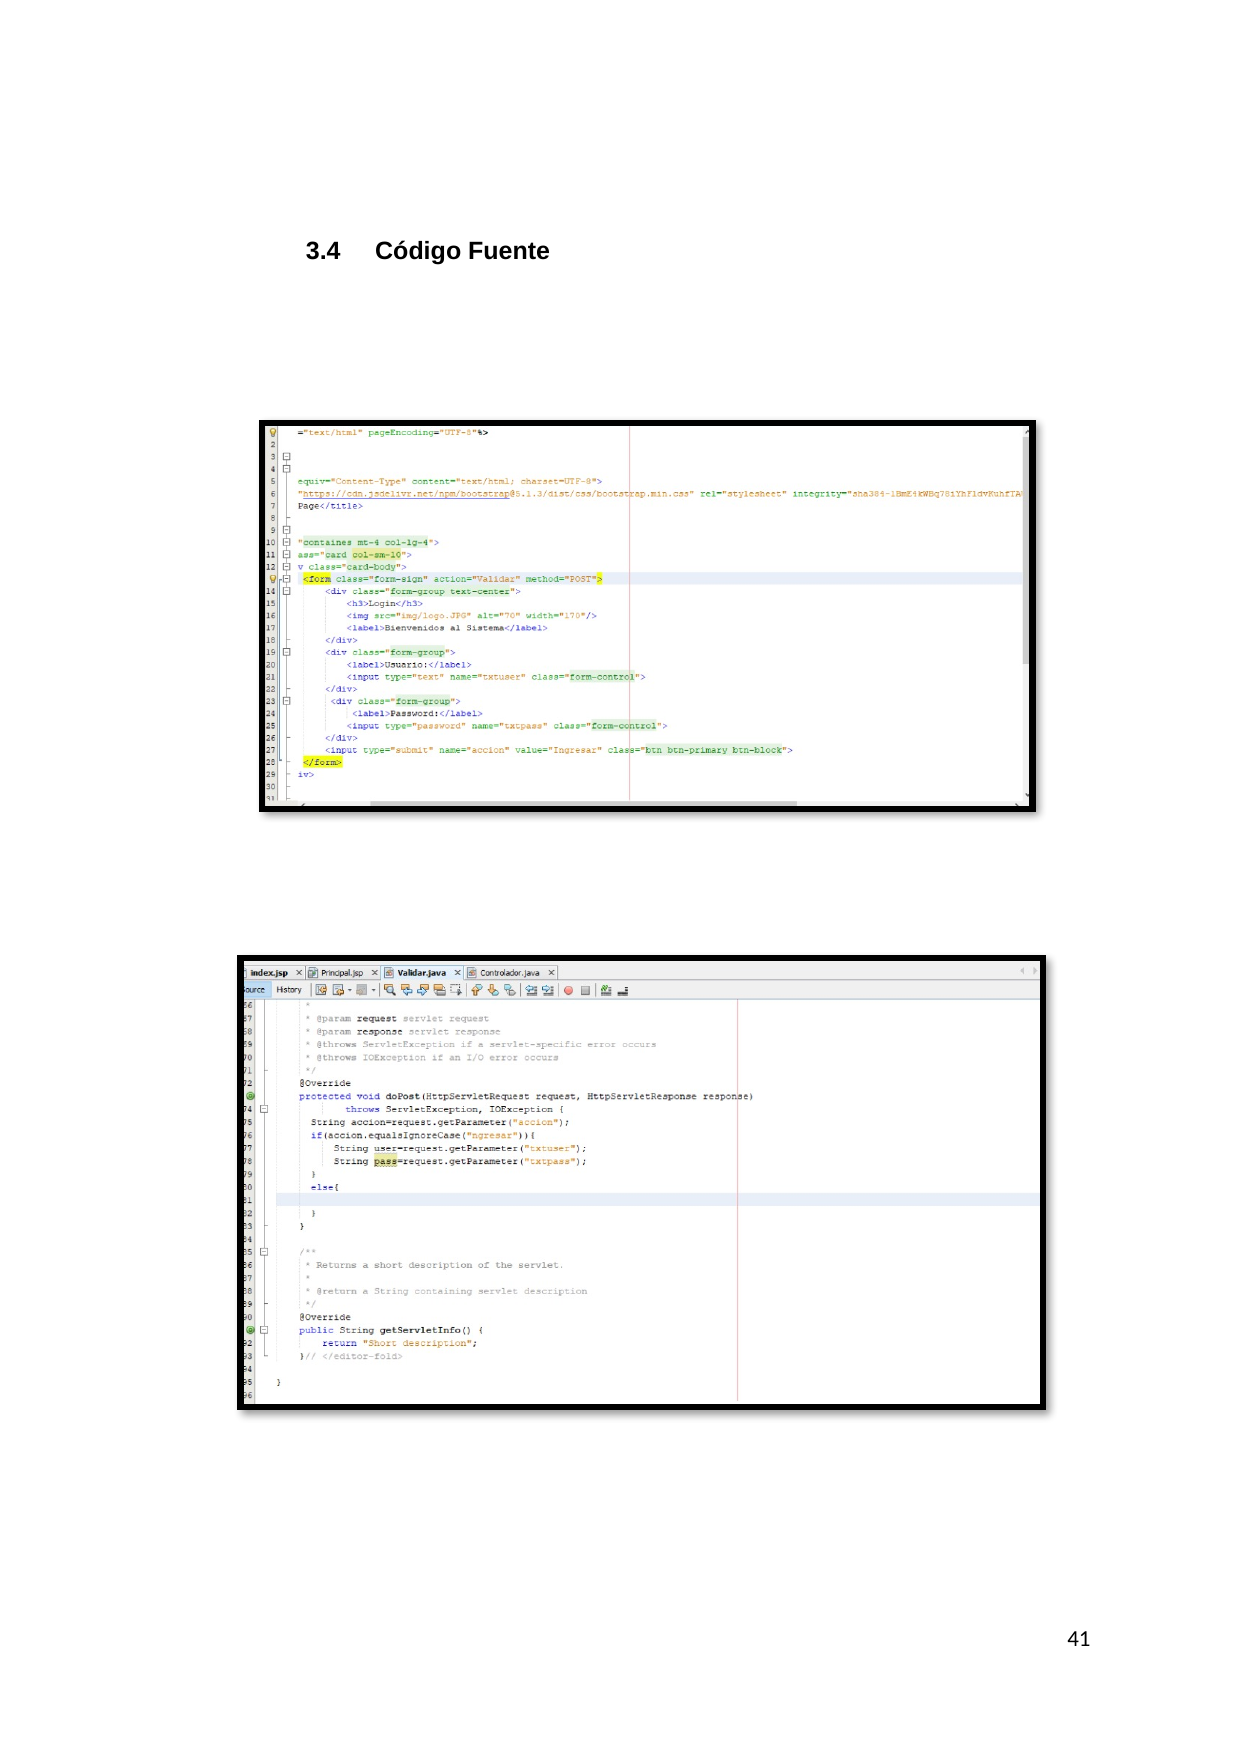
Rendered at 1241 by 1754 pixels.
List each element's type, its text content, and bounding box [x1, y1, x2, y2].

picture [244, 961, 1040, 1404]
picture [265, 426, 1029, 806]
list Código Fuente [306, 236, 1090, 265]
